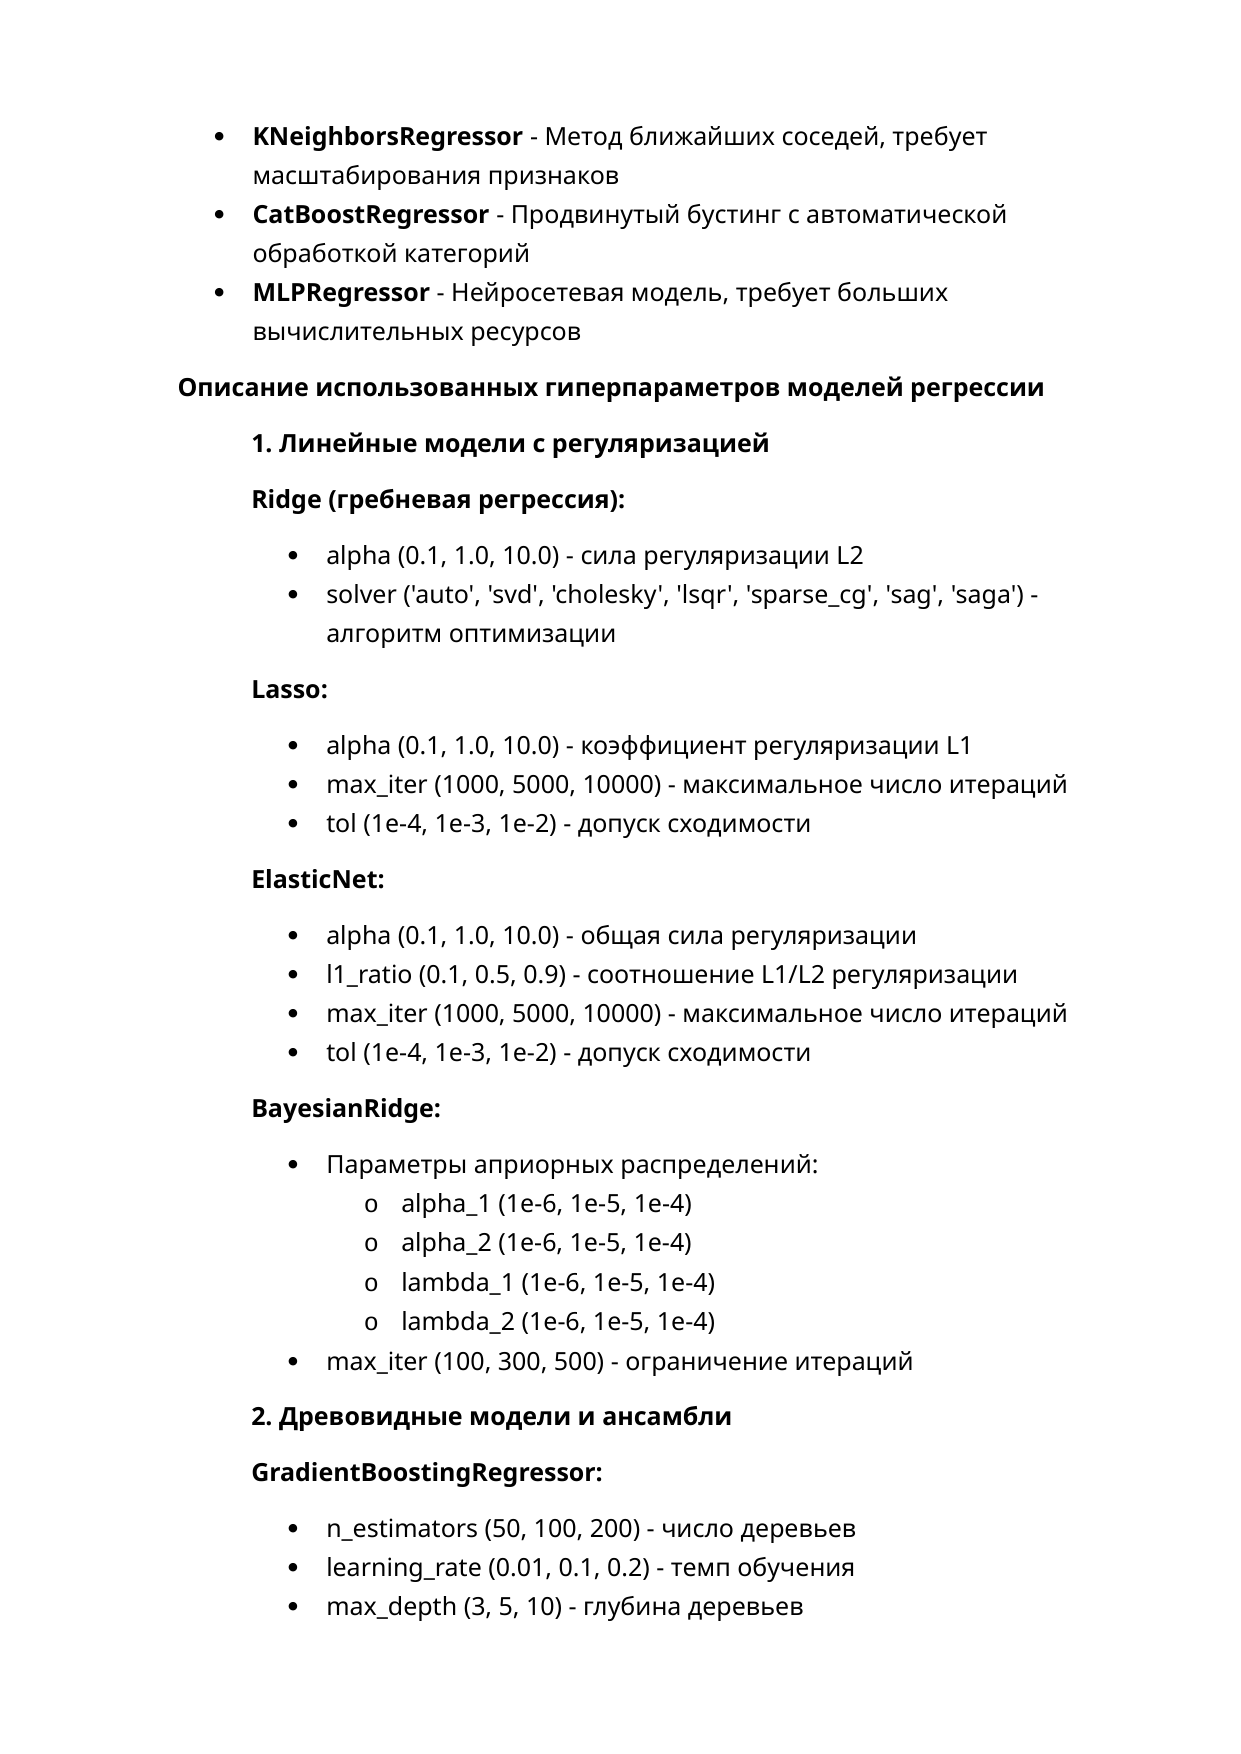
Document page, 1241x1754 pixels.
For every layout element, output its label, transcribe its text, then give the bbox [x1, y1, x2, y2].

list alpha (0.1, 1.0, 10.0) - коэффициент регуляризации L1 [288, 727, 1152, 761]
list CatBoostRegressor - Продвинутый бустинг с автоматической обработкой категорий [215, 196, 1152, 270]
list max_iter (100, 300, 500) - ограничение итераций [288, 1343, 1152, 1377]
list alpha (0.1, 1.0, 10.0) - общая сила регуляризации [288, 917, 1152, 951]
text Описание использованных гиперпараметров моделей регрессии [177, 370, 1152, 404]
text 2. Древовидные модели и ансамбли [251, 1399, 1152, 1433]
text Ridge (гребневая регрессия): [251, 481, 1152, 516]
text GradientBoostingRegressor: [251, 1455, 1152, 1489]
list n_estimators (50, 100, 200) - число деревьев [288, 1511, 1152, 1545]
list MLPRegressor - Нейросетевая модель, требует больших вычислительных ресурсов [215, 275, 1152, 348]
list max_iter (1000, 5000, 10000) - максимальное число итераций [288, 766, 1152, 801]
text Lasso: [251, 671, 1152, 706]
list max_iter (1000, 5000, 10000) - максимальное число итераций [288, 996, 1152, 1030]
list Параметры априорных распределений: [288, 1146, 1152, 1181]
text BayesianRidge: [251, 1091, 1152, 1125]
list alpha_2 (1e-6, 1e-5, 1e-4) [363, 1225, 1152, 1259]
list solver ('auto', 'svd', 'cholesky', 'lsqr', 'sparse_cg', 'sag', 'saga') - алгоритм оптимизации [288, 576, 1152, 650]
text 1. Линейные модели с регуляризацией [251, 426, 1152, 460]
list lambda_1 (1e-6, 1e-5, 1e-4) [363, 1264, 1152, 1299]
list l1_ratio (0.1, 0.5, 0.9) - соотношение L1/L2 регуляризации [288, 956, 1152, 991]
list tol (1e-4, 1e-3, 1e-2) - допуск сходимости [288, 806, 1152, 840]
list lambda_2 (1e-6, 1e-5, 1e-4) [363, 1304, 1152, 1338]
list max_depth (3, 5, 10) - глубина деревьев [288, 1589, 1152, 1623]
text ElasticNet: [251, 861, 1152, 896]
list alpha (0.1, 1.0, 10.0) - сила регуляризации L2 [288, 537, 1152, 571]
list KNeighborsRegressor - Метод ближайших соседей, требует масштабирования признаков [215, 118, 1152, 191]
list learning_rate (0.01, 0.1, 0.2) - темп обучения [288, 1550, 1152, 1584]
list alpha_1 (1e-6, 1e-5, 1e-4) [363, 1186, 1152, 1220]
list tol (1e-4, 1e-3, 1e-2) - допуск сходимости [288, 1035, 1152, 1069]
